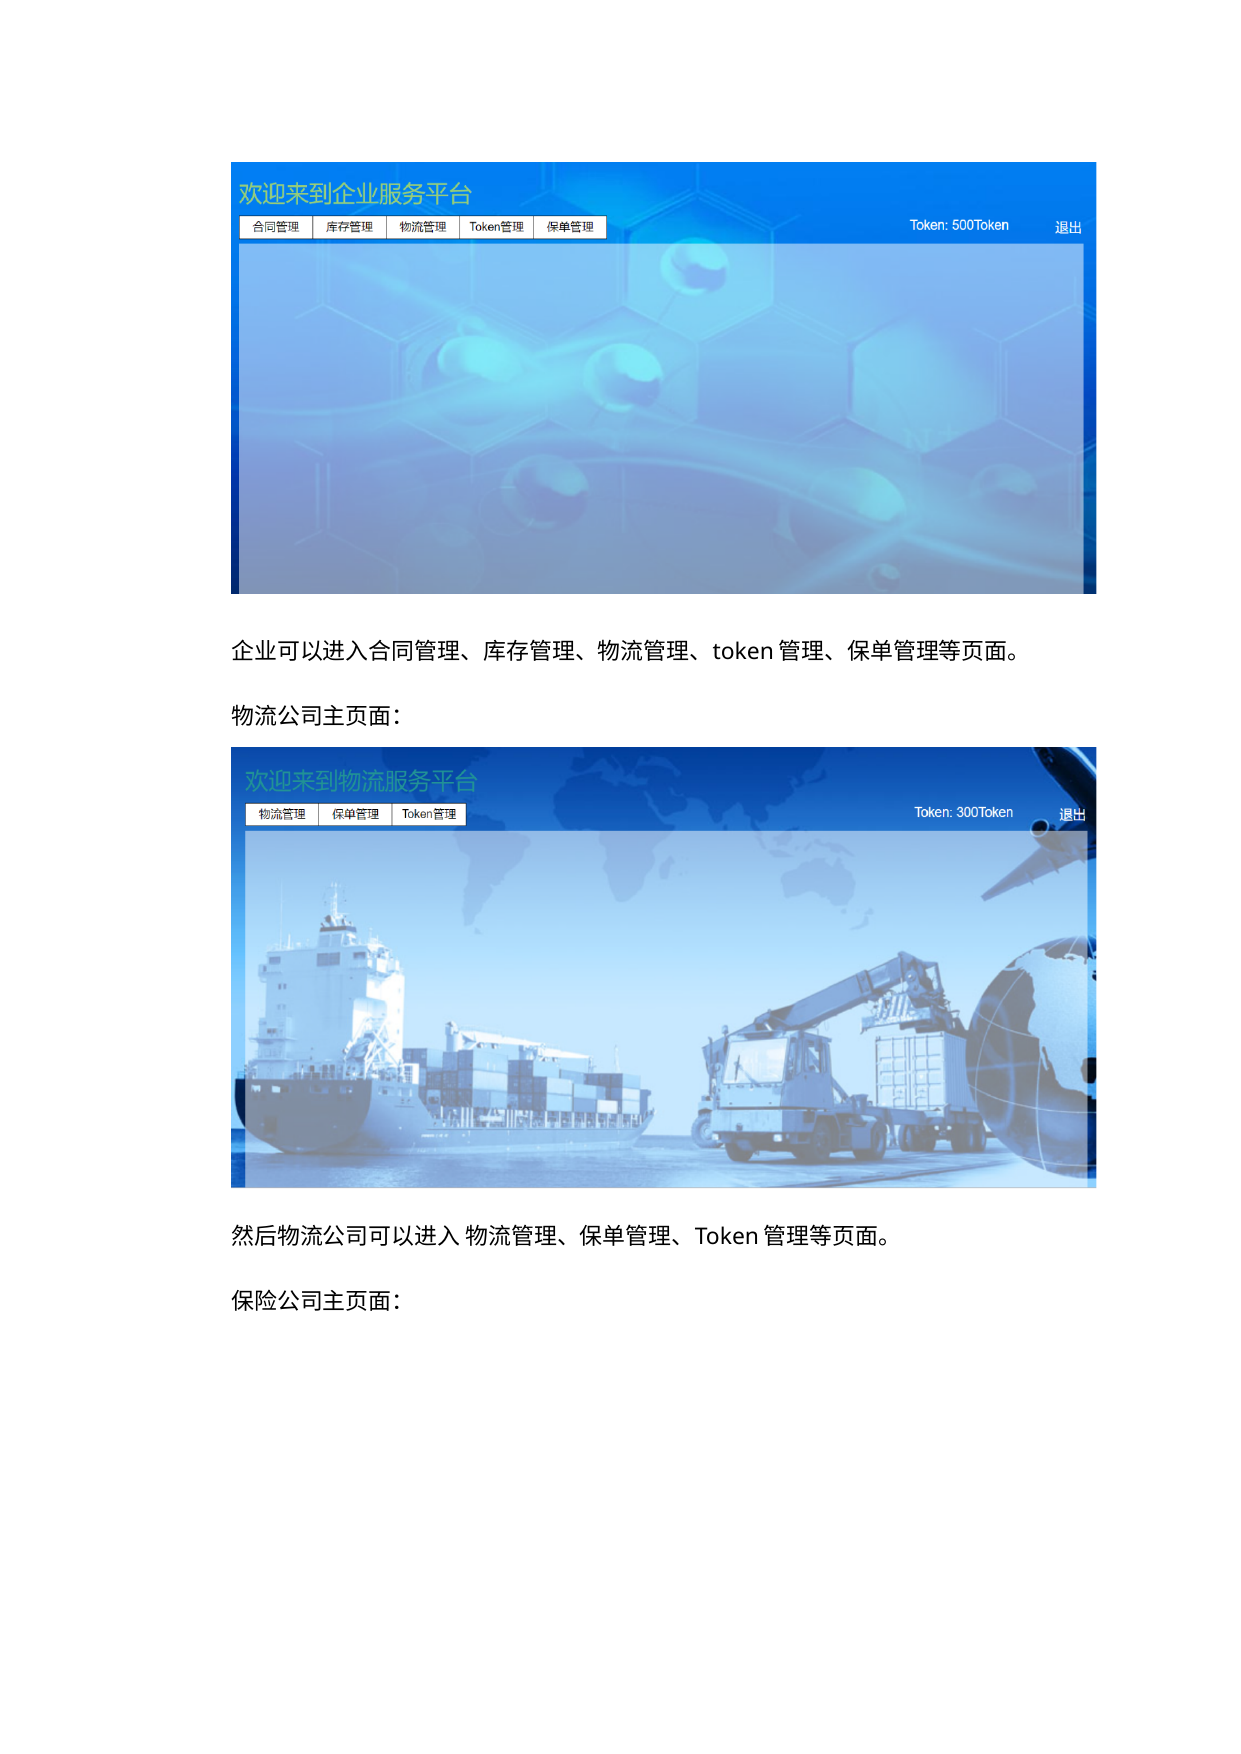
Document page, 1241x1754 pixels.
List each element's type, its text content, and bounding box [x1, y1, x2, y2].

text 企业可以进入合同管理、库存管理、物流管理、token管理、保单管理等页面。 [187, 617, 1053, 682]
text 物流公司主页面： [187, 682, 1053, 747]
text 然后物流公司可以进入 物流管理、保单管理、Token管理等页面。 [187, 1202, 1053, 1267]
picture [231, 162, 1097, 594]
text 保险公司主页面： [187, 1267, 1053, 1332]
picture [231, 747, 1097, 1189]
